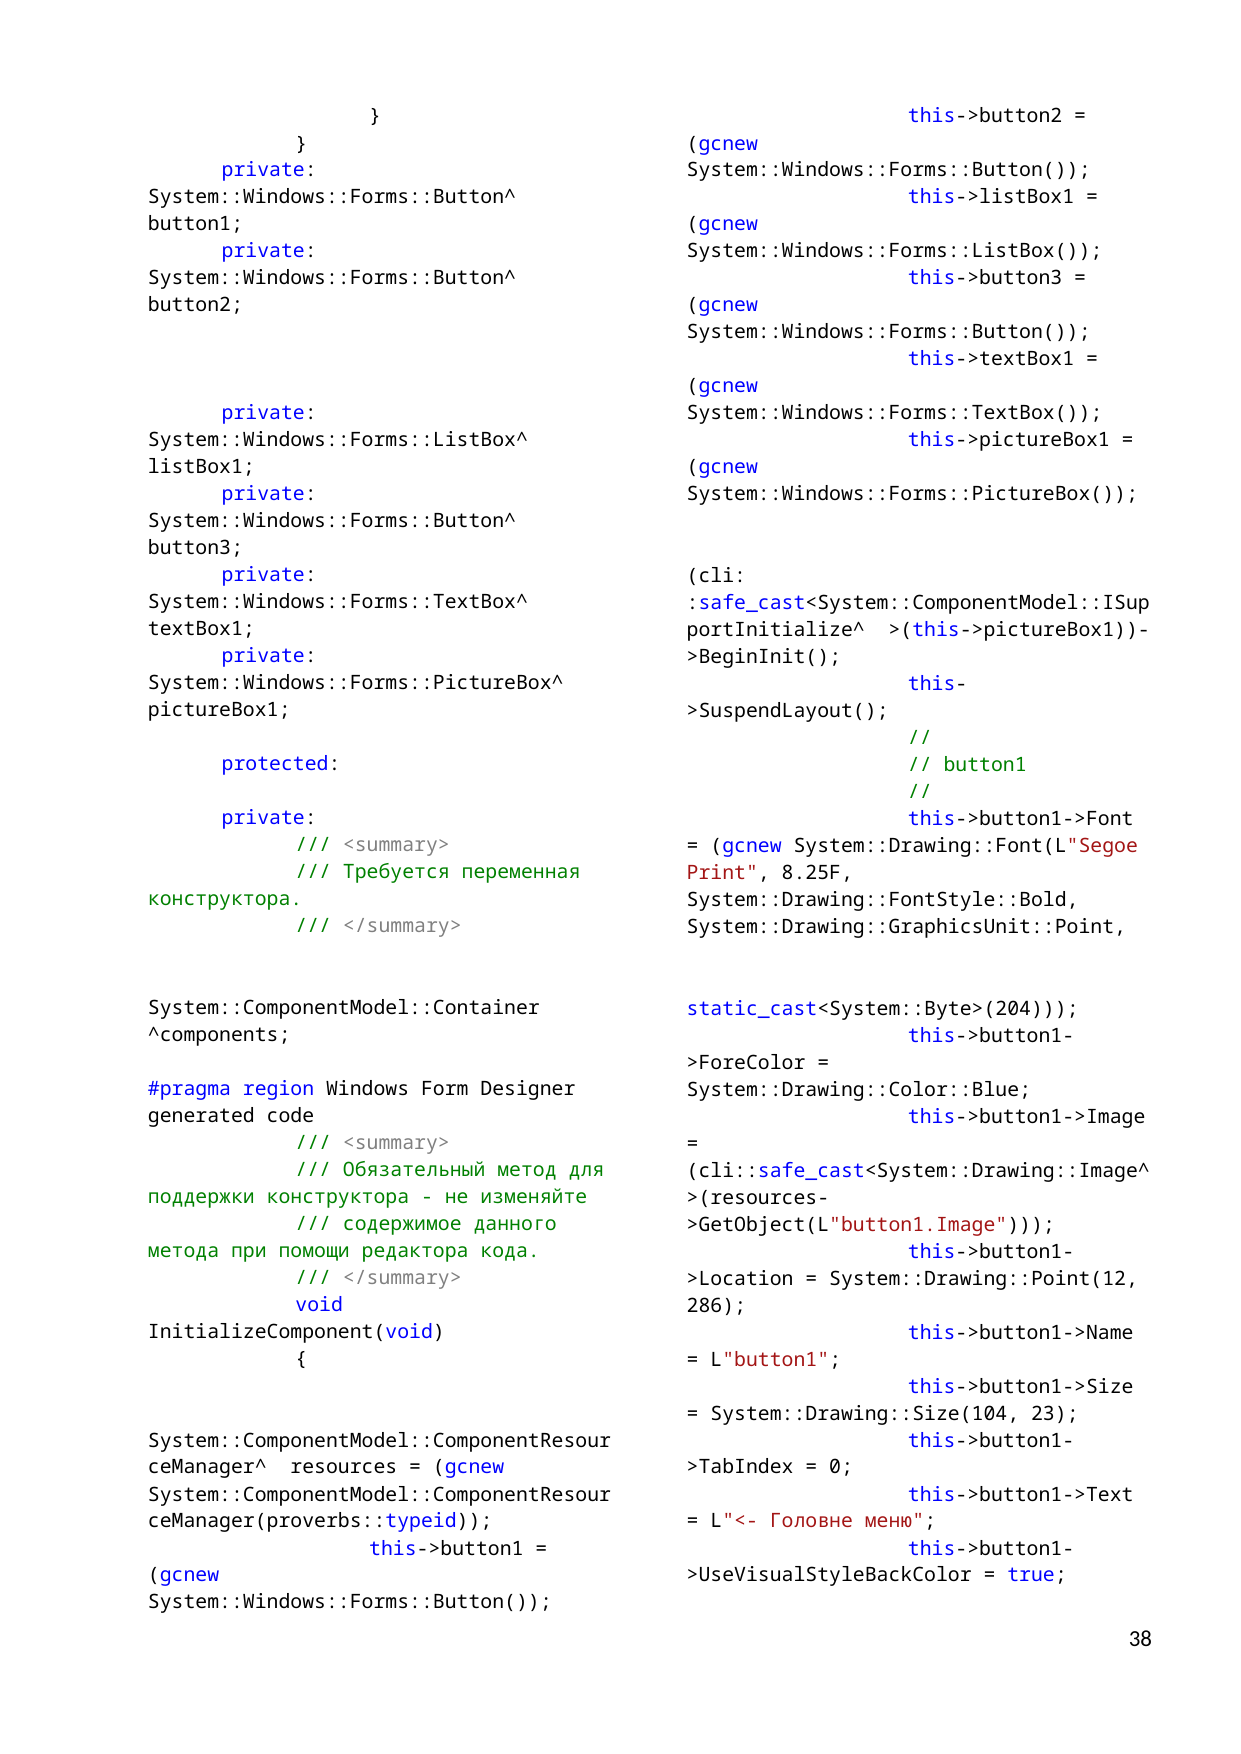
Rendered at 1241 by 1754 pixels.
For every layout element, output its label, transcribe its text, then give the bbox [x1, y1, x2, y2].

text (cli::safe_cast<System::ComponentModel::ISupportInitialize^ >(this->pictureBox1))->BeginInit(); [686, 506, 1152, 669]
text /// </summary> [148, 911, 613, 938]
text this->button1->Image = (cli::safe_cast<System::Drawing::Image^ >(resources->GetObject(L"button1.Image"))); [686, 1102, 1152, 1237]
text private: System::Windows::Forms::Button^ button2; [148, 237, 613, 318]
text this->button3 = (gcnew System::Windows::Forms::Button()); [686, 264, 1152, 344]
text { [148, 1344, 613, 1371]
text #pragma region Windows Form Designer generated code [148, 1074, 613, 1128]
text /// содержимое данного метода при помощи редактора кода. [148, 1209, 613, 1263]
text private: System::Windows::Forms::PictureBox^ pictureBox1; [148, 641, 613, 722]
text // [686, 723, 1152, 750]
text this->button1->Size = System::Drawing::Size(104, 23); [686, 1372, 1152, 1426]
text this->SuspendLayout(); [686, 669, 1152, 723]
text this->button1 = (gcnew System::Windows::Forms::Button()); [148, 1534, 613, 1615]
text this->textBox1 = (gcnew System::Windows::Forms::TextBox()); [686, 344, 1152, 426]
text this->button1->Text = L"<- Гoловне меню"; [686, 1480, 1152, 1534]
text this->button1->Name = L"button1"; [686, 1318, 1152, 1372]
text this->button1->TabIndex = 0; [686, 1426, 1152, 1480]
text /// </summary> [148, 1263, 613, 1290]
text this->button1->Location = System::Drawing::Point(12, 286); [686, 1237, 1152, 1318]
text this->button1->UseVisualStyleBackColor = true; [686, 1534, 1152, 1588]
text System::ComponentModel::ComponentResourceManager^ resources = (gcnew System::ComponentModel::ComponentResourceManager(proverbs::typeid)); [148, 1371, 613, 1534]
text private: System::Windows::Forms::Button^ button1; [148, 156, 613, 237]
text /// Обязательный метод для поддержки конструктора - не изменяйте [148, 1155, 613, 1209]
text void InitializeComponent(void) [148, 1290, 613, 1344]
text this->button1->ForeColor = System::Drawing::Color::Blue; [686, 1021, 1152, 1102]
text // button1 [686, 750, 1152, 777]
text /// <summary> [148, 830, 613, 857]
text /// <summary> [148, 1128, 613, 1155]
text this->pictureBox1 = (gcnew System::Windows::Forms::PictureBox()); [686, 426, 1152, 506]
text /// Требуется переменная конструктора. [148, 857, 613, 911]
text static_cast<System::Byte>(204))); [686, 939, 1152, 1021]
text private: System::Windows::Forms::Button^ button3; [148, 479, 613, 560]
text this->button2 = (gcnew System::Windows::Forms::Button()); [686, 102, 1152, 183]
text } [148, 102, 613, 129]
text // [686, 777, 1152, 804]
text protected: [148, 749, 613, 776]
text private: System::Windows::Forms::TextBox^ textBox1; [148, 560, 613, 641]
text System::ComponentModel::Container ^components; [148, 938, 613, 1047]
text this->listBox1 = (gcnew System::Windows::Forms::ListBox()); [686, 183, 1152, 264]
text } [148, 129, 613, 156]
text this->button1->Font = (gcnew System::Drawing::Font(L"Segoe Print", 8.25F, System::Drawing::FontStyle::Bold, System::Drawing::GraphicsUnit::Point, [686, 804, 1152, 939]
text private: System::Windows::Forms::ListBox^ listBox1; [148, 398, 613, 479]
text private: [148, 803, 613, 830]
